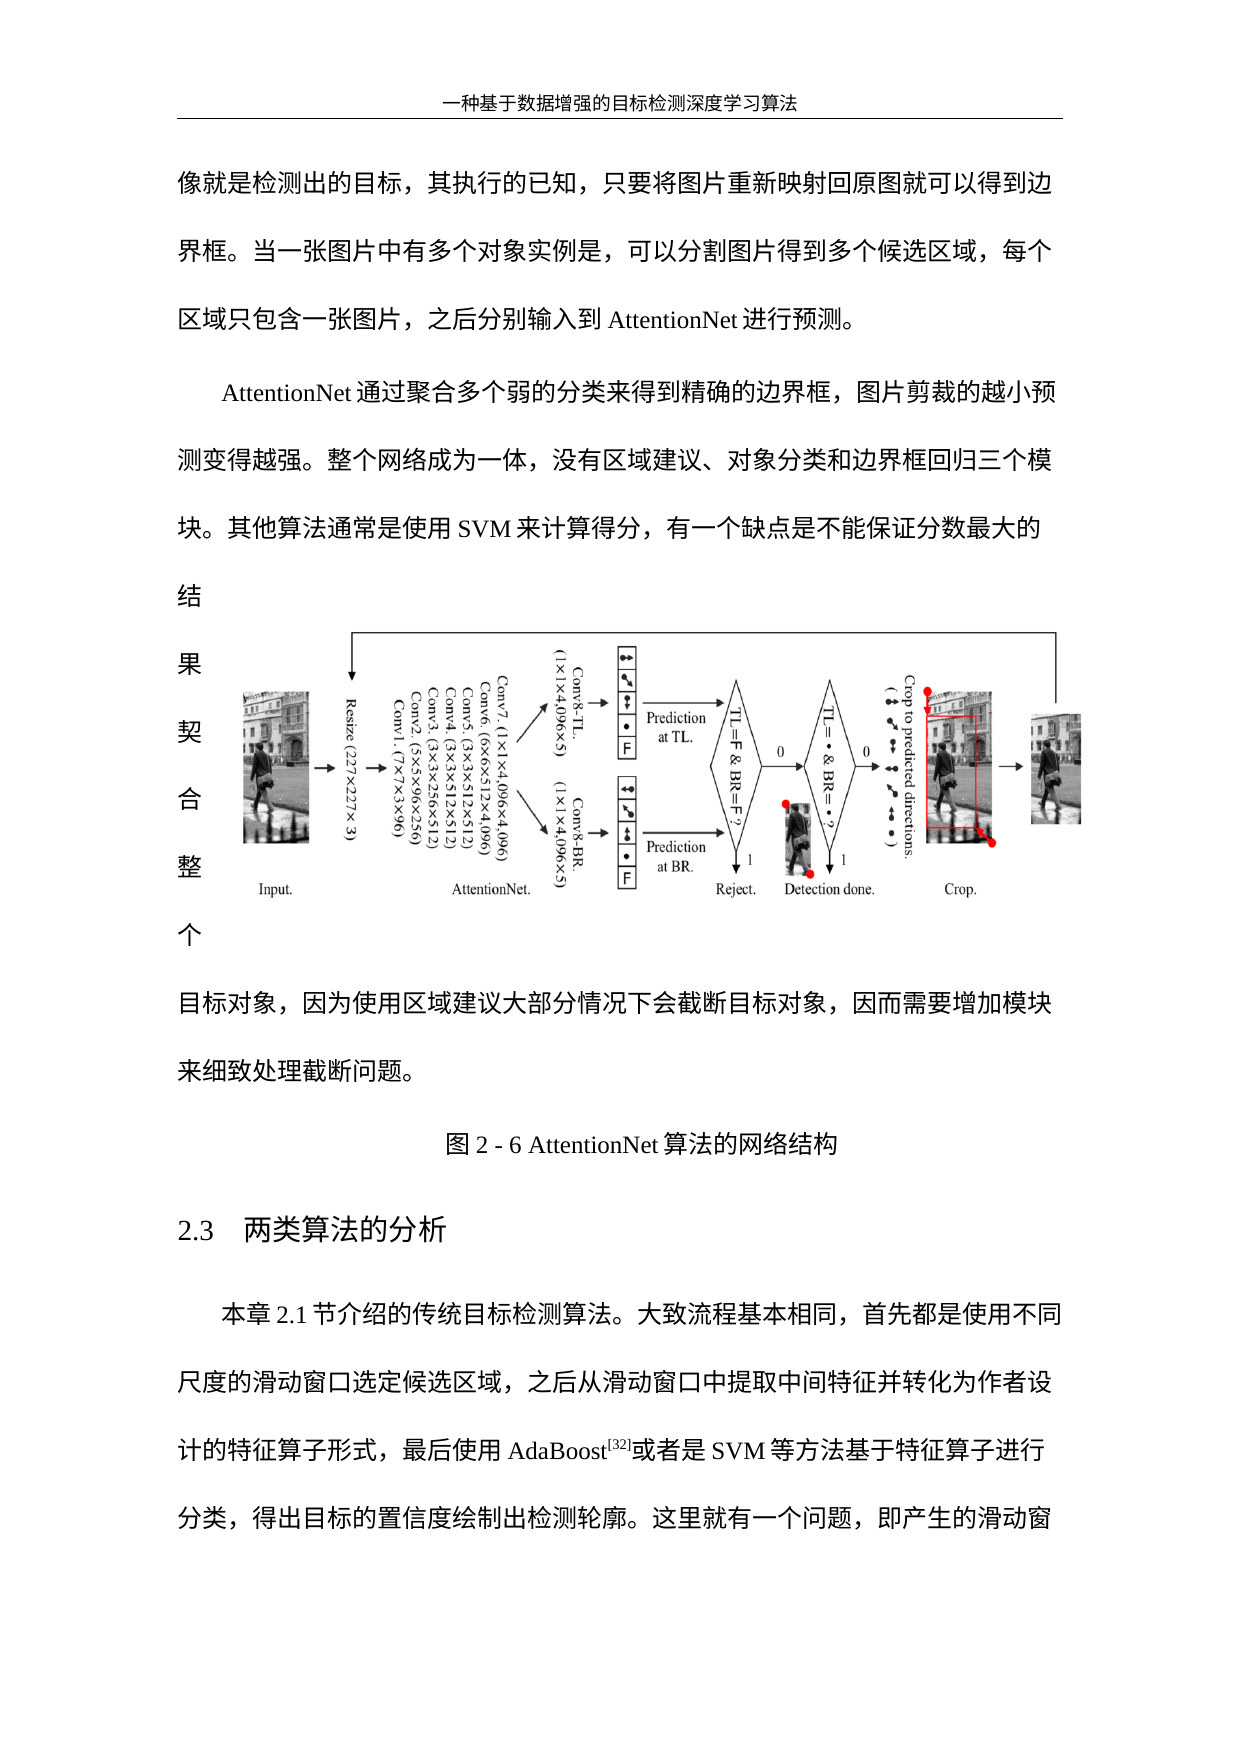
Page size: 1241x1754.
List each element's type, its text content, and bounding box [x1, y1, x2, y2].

text 图2 - 6 AttentionNet算法的网络结构 [177, 1109, 1063, 1177]
picture [220, 572, 1104, 914]
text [177, 1279, 1063, 1550]
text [177, 148, 1063, 351]
subtitle 2.3 两类算法的分析 [177, 1194, 1063, 1262]
